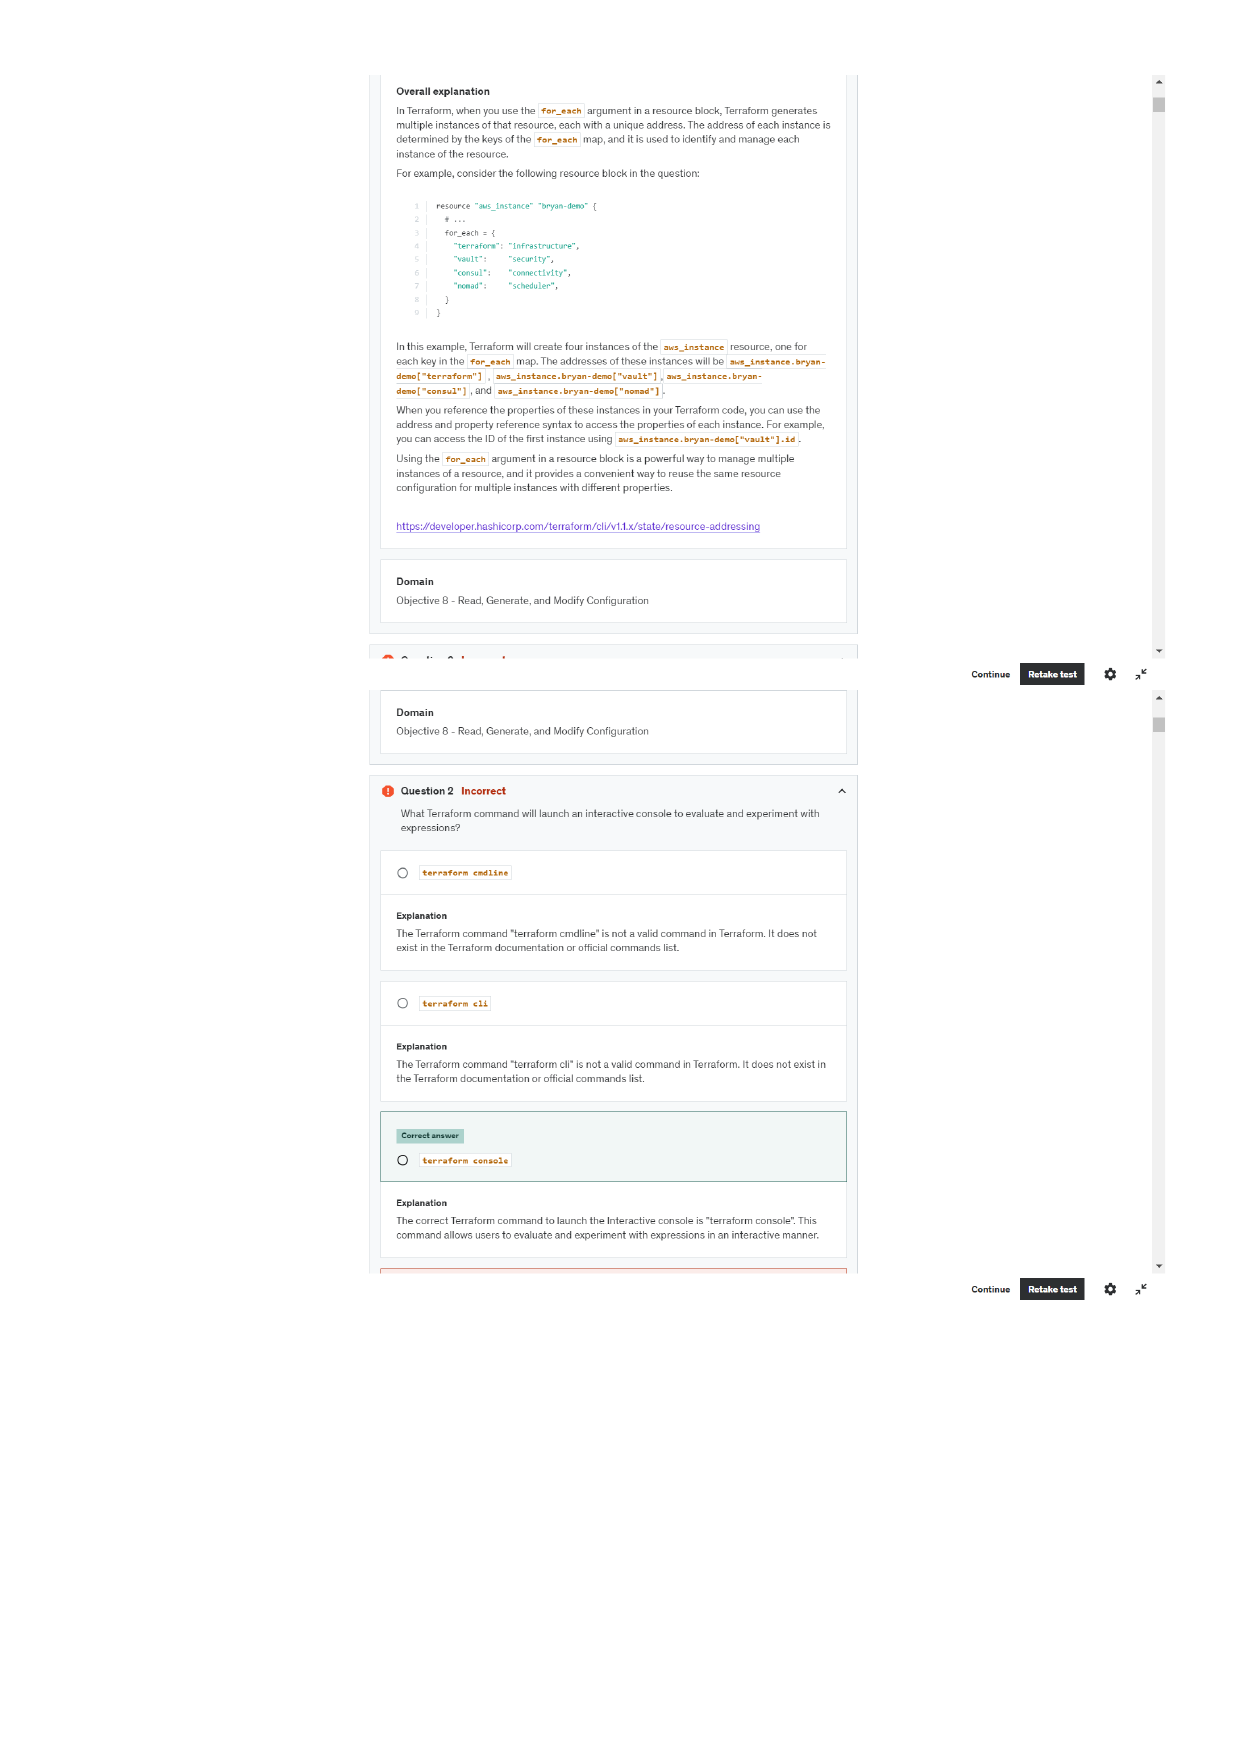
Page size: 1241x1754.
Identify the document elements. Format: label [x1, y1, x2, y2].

picture [75, 690, 1166, 1304]
picture [75, 75, 1166, 689]
